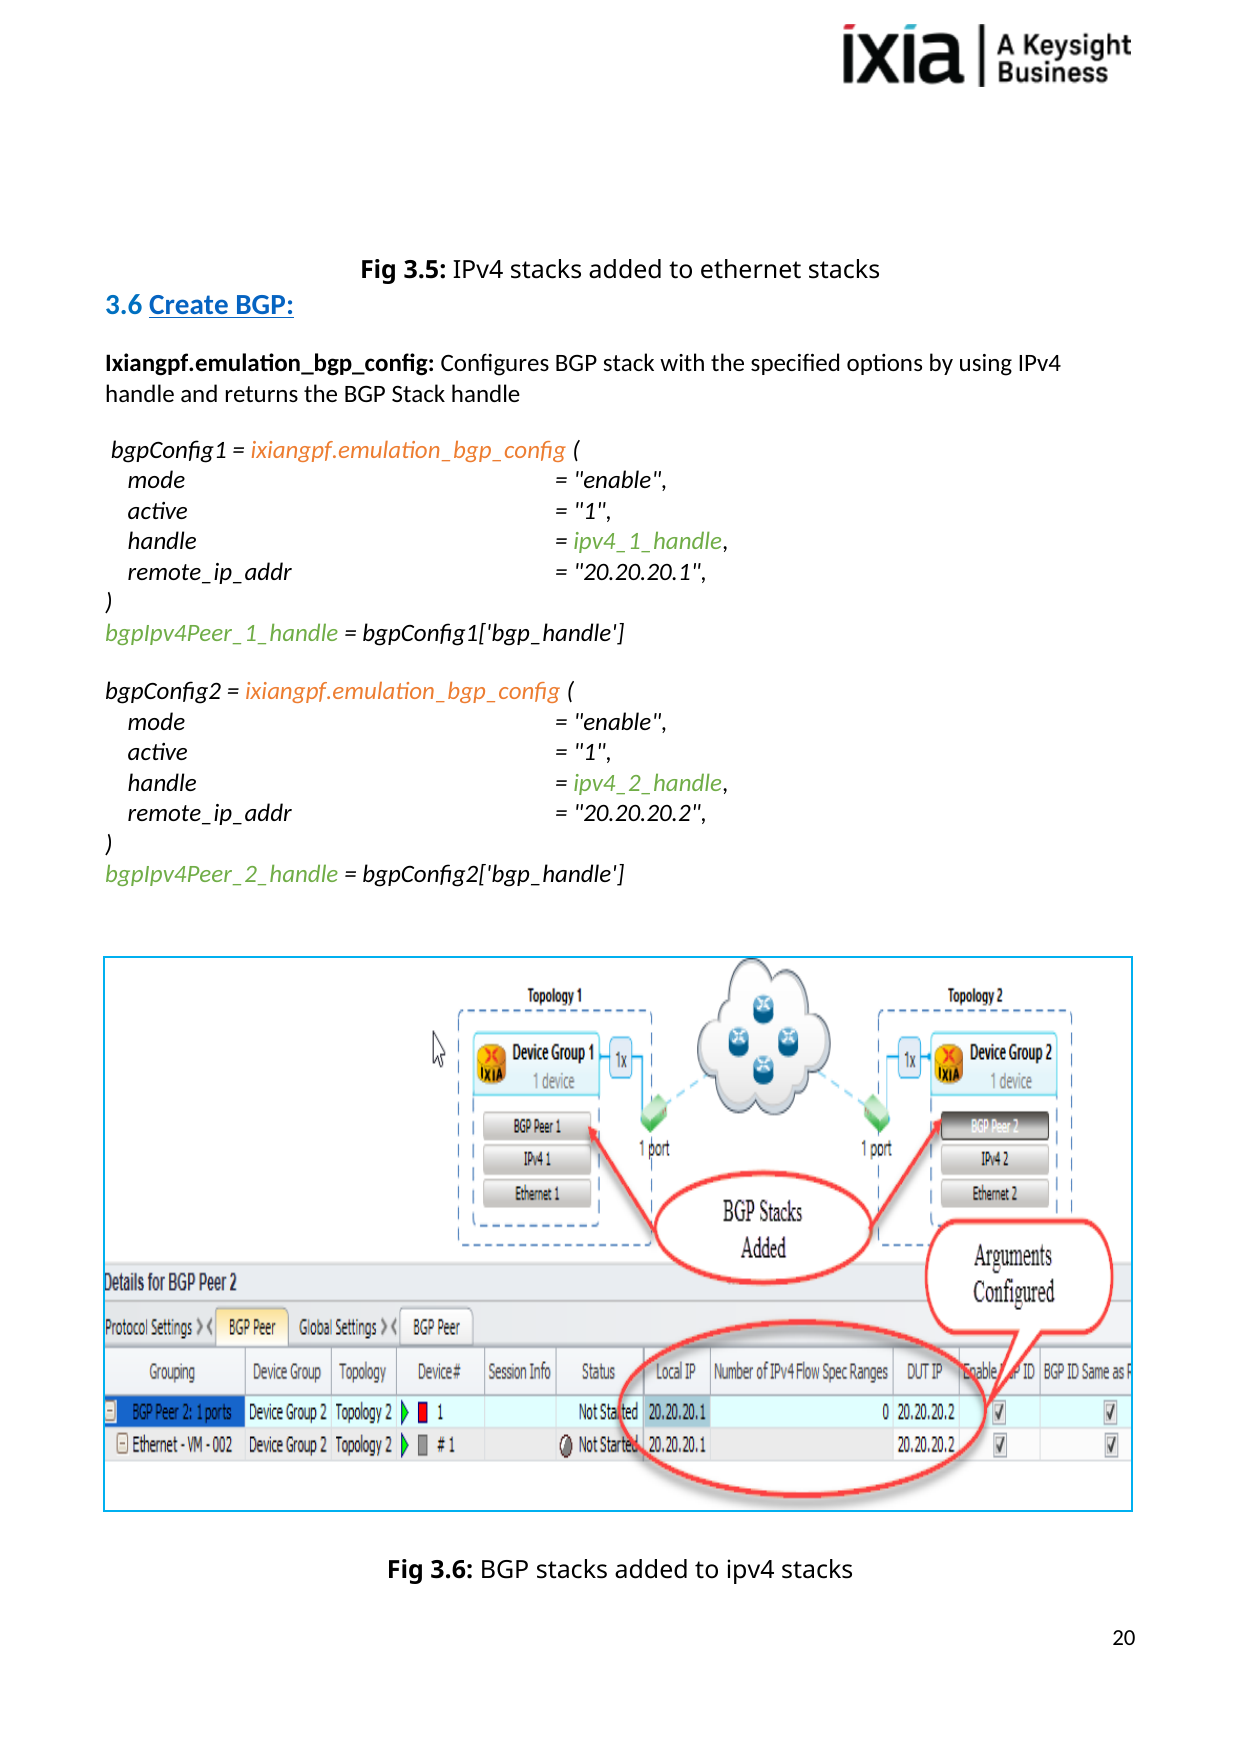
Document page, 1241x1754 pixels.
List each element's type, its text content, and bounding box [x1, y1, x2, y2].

text ) [105, 828, 1135, 858]
text handle = ipv4_1_handle, [105, 525, 1135, 556]
text mode = "enable", [105, 706, 1135, 736]
text active = "1", [105, 495, 1135, 525]
text 3.6 Create BGP: [105, 286, 1135, 322]
text active = "1", [105, 736, 1135, 767]
text bgpConfig2 = ixiangpf.emulation_bgp_config ( [105, 675, 1135, 706]
text ) [105, 586, 1135, 617]
text remote_ip_addr = "20.20.20.1", [105, 556, 1135, 586]
text mode = "enable", [105, 464, 1135, 495]
text bgpIpv4Peer_1_handle = bgpConfig1['bgp_handle'] [105, 617, 1135, 647]
picture [106, 959, 1130, 1509]
text Ixiangpf.emulation_bgp_config: Configures BGP stack with the specified options by using IPv4 handle and returns the BGP Stack handle [105, 347, 1135, 408]
text handle = ipv4_2_handle, [105, 767, 1135, 797]
picture [835, 15, 1136, 97]
text bgpConfig1 = ixiangpf.emulation_bgp_config ( [105, 434, 1135, 464]
text Fig 3.5: IPv4 stacks added to ethernet stacks [105, 252, 1135, 286]
text Fig 3.6: BGP stacks added to ipv4 stacks [105, 1552, 1135, 1586]
text remote_ip_addr = "20.20.20.2", [105, 797, 1135, 828]
text bgpIpv4Peer_2_handle = bgpConfig2['bgp_handle'] [105, 858, 1135, 889]
